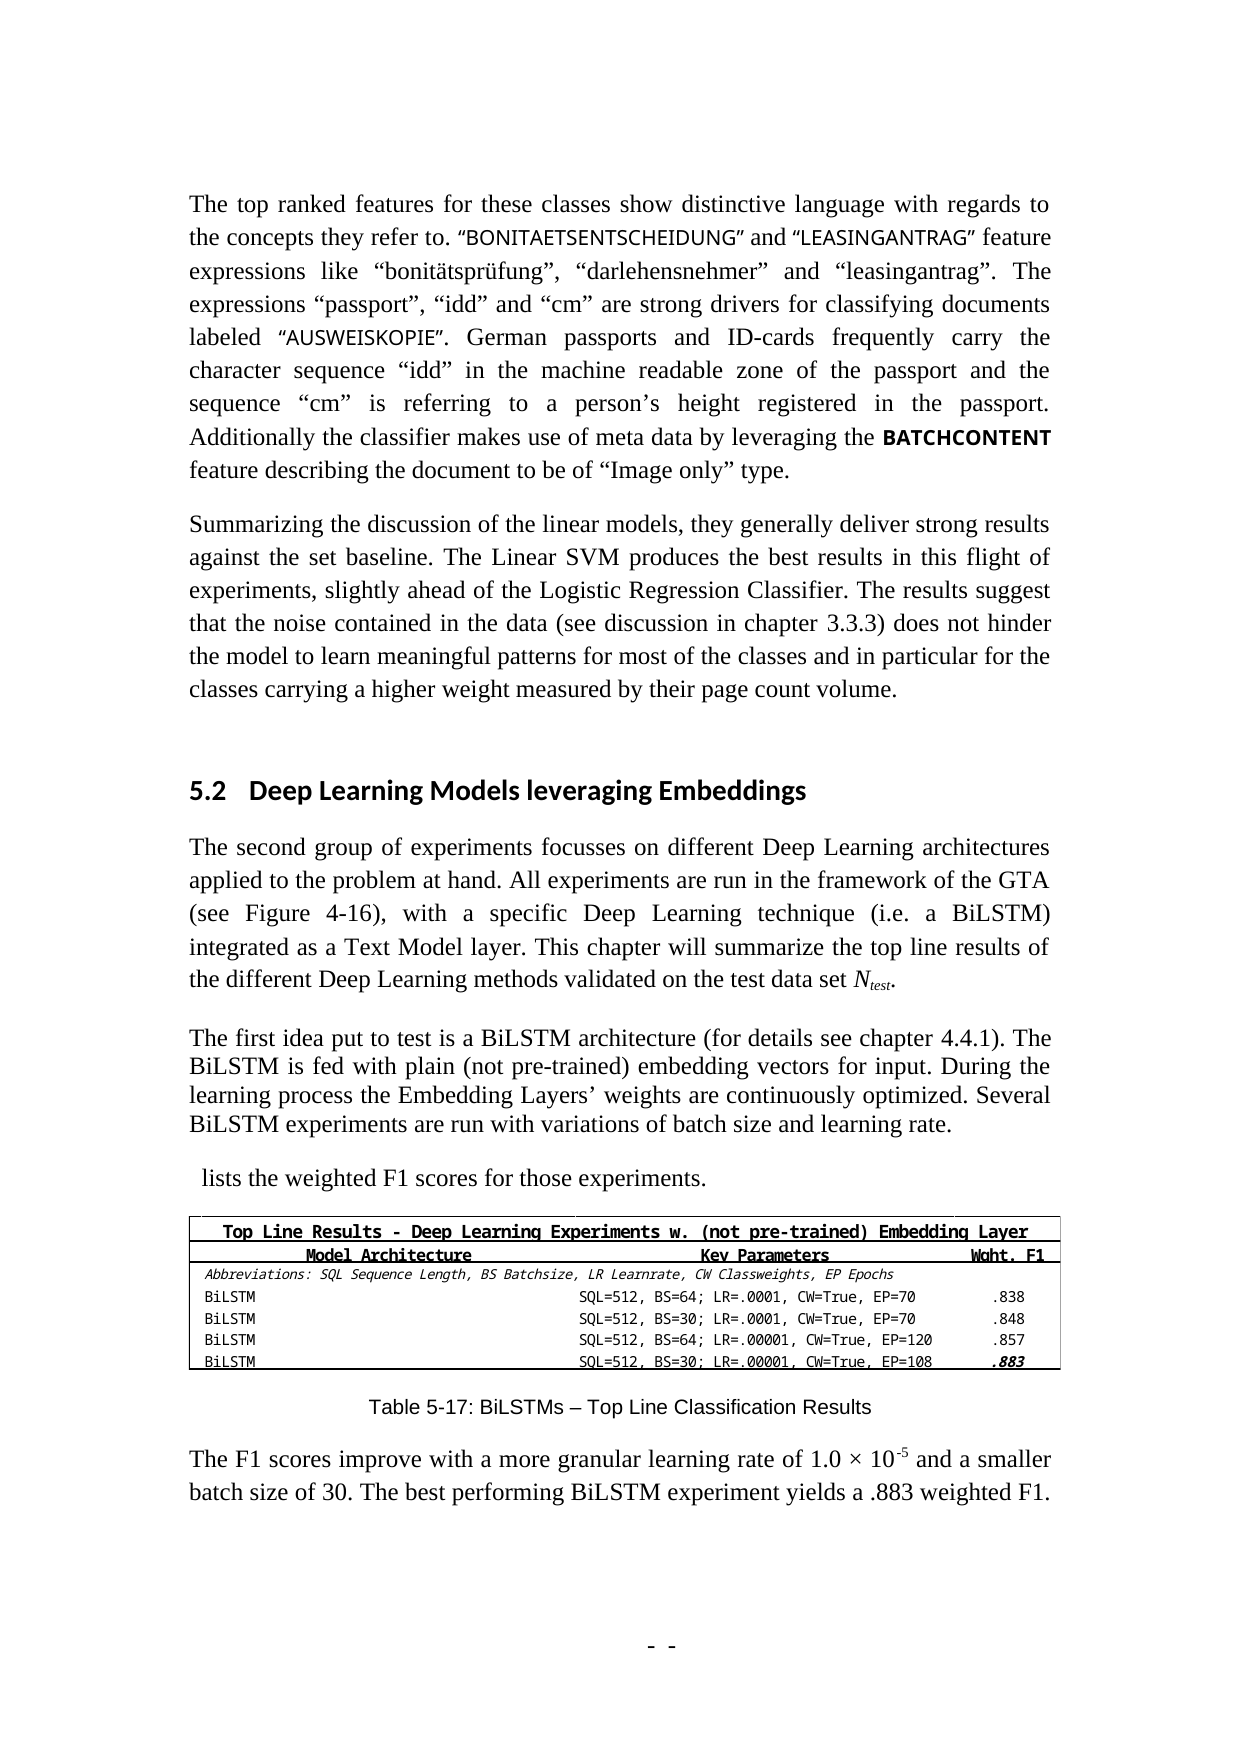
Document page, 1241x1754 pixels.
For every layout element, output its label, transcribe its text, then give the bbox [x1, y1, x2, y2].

text Summarizing the discussion of the linear models, they generally deliver strong results against the set baseline. The Linear SVM produces the best results in this flight of experiments, slightly ahead of the Logistic Regression Classifier. The results suggest that the noise contained in the data (see discussion in chapter 3.3.3) does not hinder the model to learn meaningful patterns for most of the classes and in particular for the classes carrying a higher weight measured by their page count volume. [189, 509, 1051, 703]
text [189, 1444, 1051, 1506]
text The top ranked features for these classes show distinctive language with regards to the concepts they refer to. “BONITAETSENTSCHEIDUNG” and “LEASINGANTRAG” feature expressions like “bonitätsprüfung”, “darlehensnehmer” and “leasingantrag”. The expressions “passport”, “idd” and “cm” are strong drivers for classifying documents labeled “AUSWEISKOPIE”. German passports and ID-cards frequently carry the character sequence “idd” in the machine readable zone of the passport and the sequence “cm” is referring to a person’s height registered in the passport. Additionally the classifier makes use of meta data by leveraging the BATCHCONTENT feature describing the document to be of “Image only” type. [189, 189, 1051, 484]
text The first idea put to test is a BiLSTM architecture (for details see chapter 4.4.1). The BiLSTM is fed with plain (not pre-trained) embedding vectors for input. During the learning process the Embedding Layers’ weights are continuously optimized. Several BiLSTM experiments are run with variations of batch size and learning rate. [189, 1023, 1051, 1138]
subtitle Deep Learning Models leveraging Embeddings [189, 772, 1051, 807]
